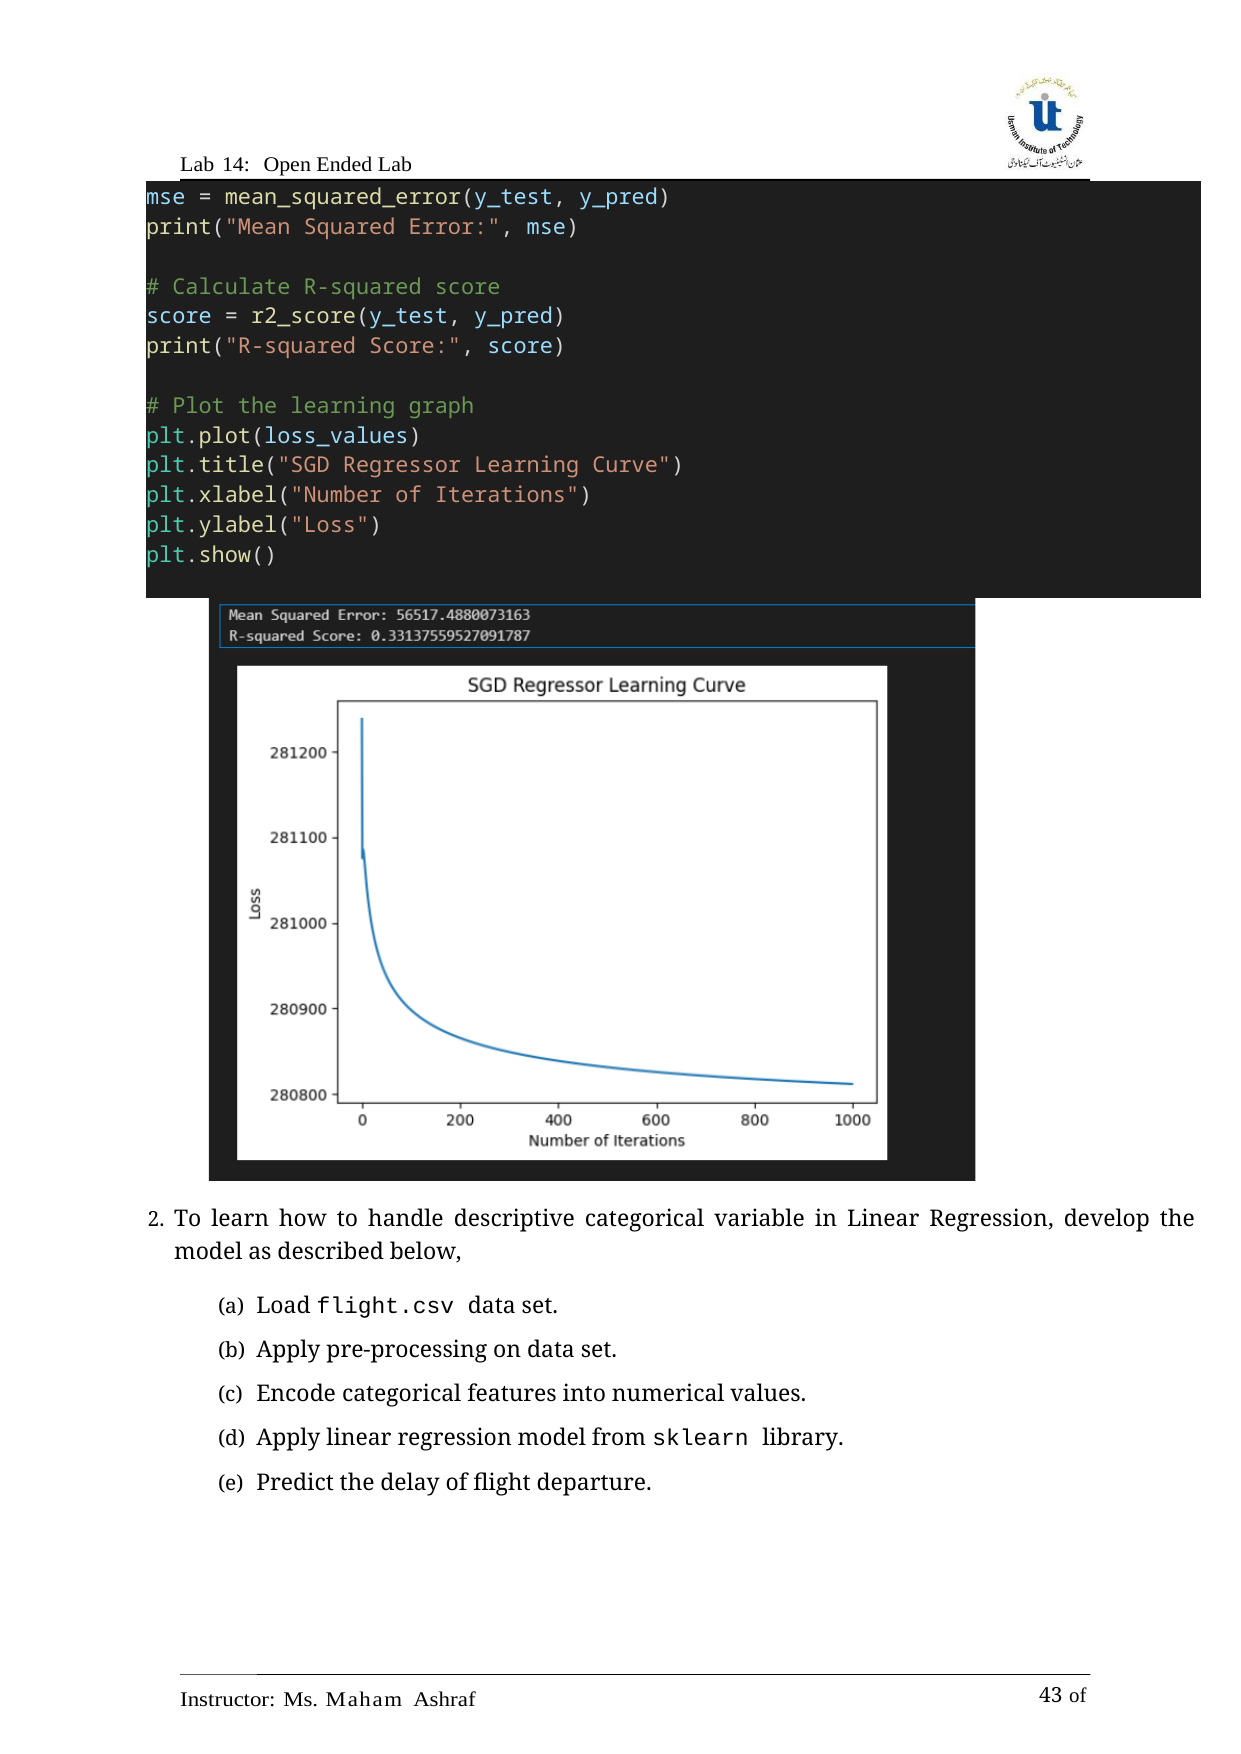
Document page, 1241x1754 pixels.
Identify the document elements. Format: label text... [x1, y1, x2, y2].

text plt.plot(loss_values) [146, 419, 1201, 449]
list Apply linear regression model from sklearn library. [218, 1421, 1197, 1452]
list Encode categorical features into numerical values. [218, 1377, 1197, 1408]
text plt.title("SGD Regressor Learning Curve") [146, 449, 1201, 479]
text # Calculate R-squared score [146, 271, 1201, 300]
list Apply pre-processing on data set. [218, 1333, 1197, 1364]
text print("Mean Squared Error:", mse) [146, 211, 1201, 241]
text plt.xlabel("Number of Iterations") [146, 479, 1201, 509]
list Load flight.csv data set. [218, 1289, 1197, 1320]
picture [208, 598, 976, 1181]
list To learn how to handle descriptive categorical variable in Linear Regression, develop the model as described below, [147, 1202, 1197, 1266]
text mse = mean_squared_error(y_test, y_pred) [146, 181, 1201, 211]
list Predict the delay of flight departure. [218, 1466, 1197, 1497]
text plt.show() [146, 539, 1201, 568]
text # Plot the learning graph [146, 390, 1201, 419]
text print("R-squared Score:", score) [146, 330, 1201, 360]
picture [1004, 73, 1085, 170]
text plt.ylabel("Loss") [146, 509, 1201, 539]
text score = r2_score(y_test, y_pred) [146, 300, 1201, 330]
